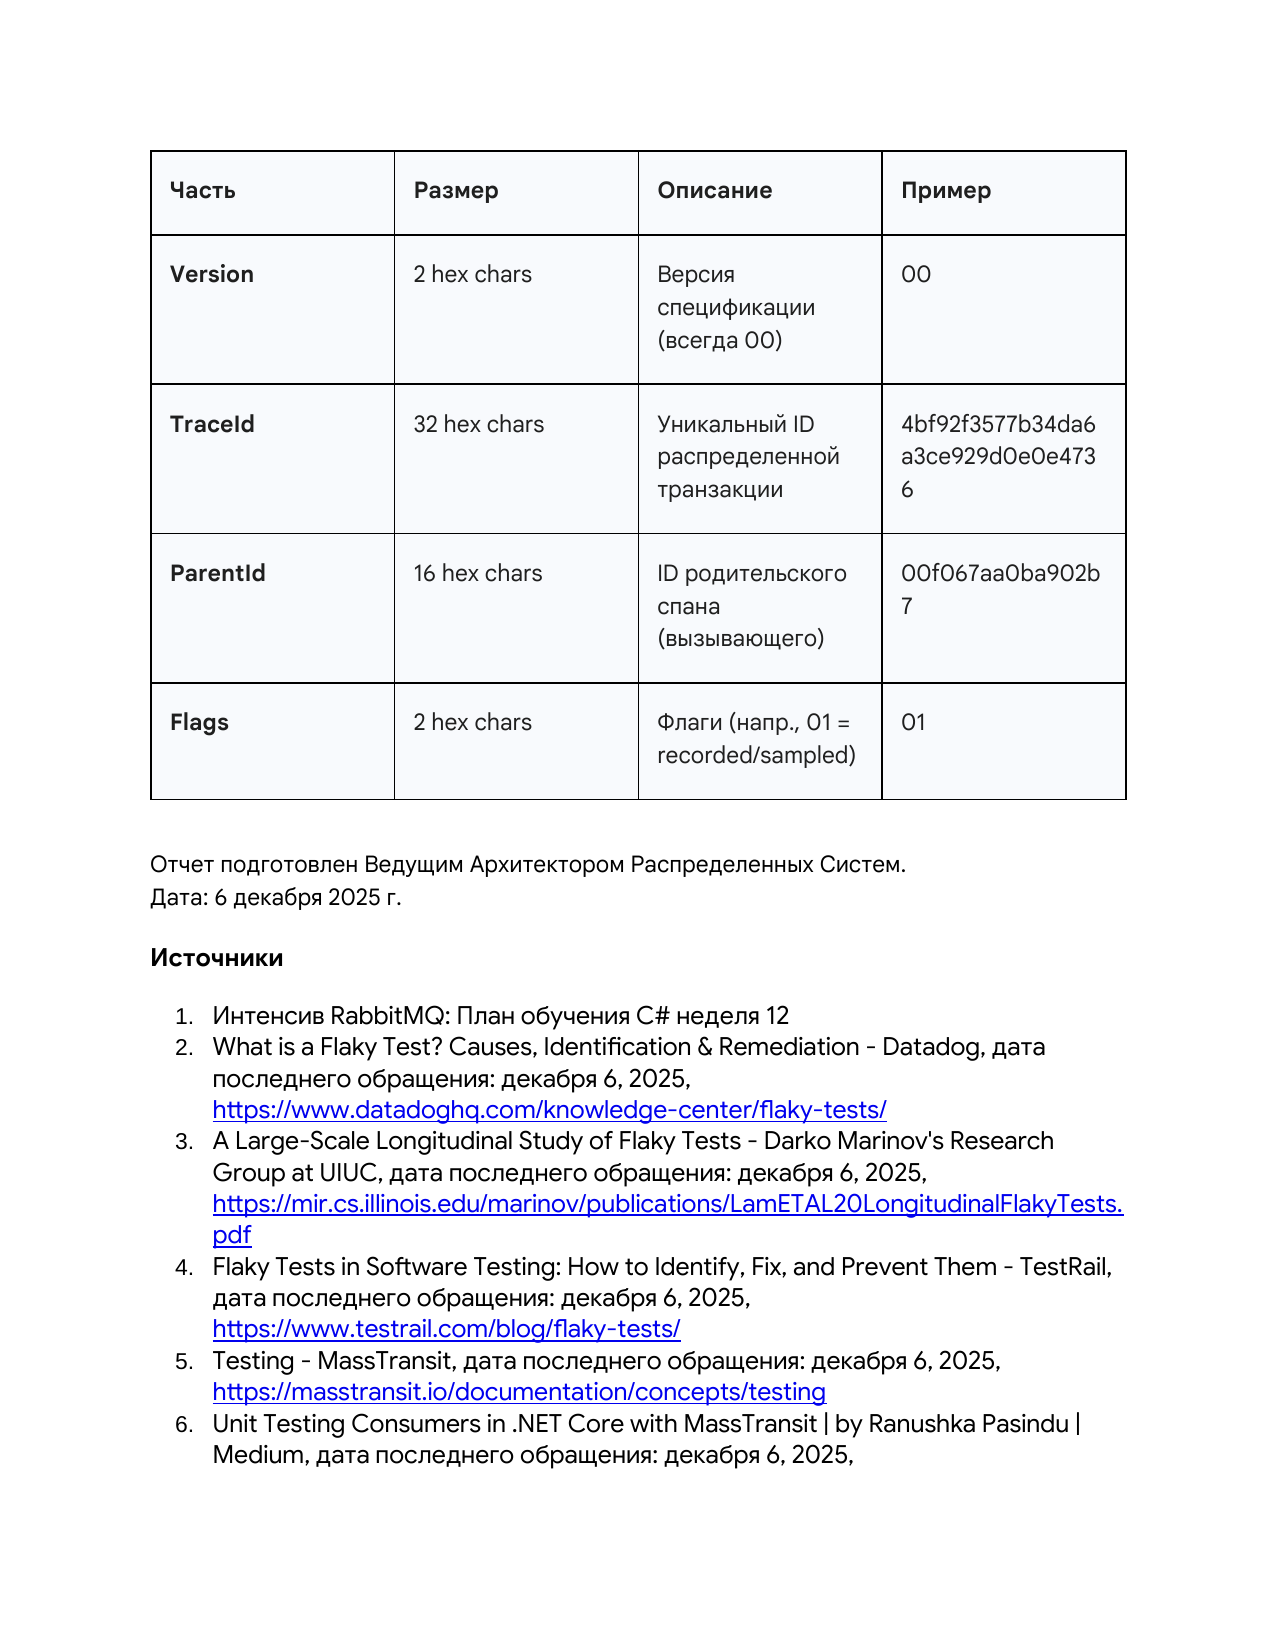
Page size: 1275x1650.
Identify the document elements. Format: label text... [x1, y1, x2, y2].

table_header Часть [152, 152, 394, 234]
list What is a Flaky Test? Causes, Identification & Remediation - Datadog, дата последнего обращения: декабря 6, 2025, https://www.datadoghq.com/knowledge-center/flaky-tests/ [175, 1032, 1125, 1126]
table_cell Flags [152, 684, 394, 799]
list A Large-Scale Longitudinal Study of Flaky Tests - Darko Marinov's Research Group at UIUC, дата последнего обращения: декабря 6, 2025, https://mir.cs.illinois.edu/marinov/publications/LamETAL20LongitudinalFlakyTests.pdf [175, 1126, 1125, 1251]
table_cell TraceId [152, 385, 394, 533]
list Flaky Tests in Software Testing: How to Identify, Fix, and Prevent Them - TestRail, дата последнего обращения: декабря 6, 2025, https://www.testrail.com/blog/flaky-tests/ [175, 1251, 1125, 1345]
table_header Размер [395, 152, 638, 234]
subtitle Источники [150, 942, 1125, 974]
text Дата: 6 декабря 2025 г. [150, 883, 1125, 912]
table_cell ID родительского спана (вызывающего) [639, 534, 881, 682]
table_cell 32 hex chars [395, 385, 638, 533]
table_cell 2 hex chars [395, 236, 638, 383]
table_cell Флаги (напр., 01 = recorded/sampled) [639, 684, 881, 799]
table_cell 00f067aa0ba902b7 [883, 534, 1125, 682]
table_cell Версия спецификации (всегда 00) [639, 236, 881, 383]
table_cell 2 hex chars [395, 684, 638, 799]
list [175, 1408, 1125, 1471]
text Отчет подготовлен Ведущим Архитектором Распределенных Систем. [150, 850, 1125, 879]
table_cell ParentId [152, 534, 394, 682]
table_header Пример [883, 152, 1125, 234]
list Testing - MassTransit, дата последнего обращения: декабря 6, 2025, https://masstransit.io/documentation/concepts/testing [175, 1345, 1125, 1408]
table_cell 16 hex chars [395, 534, 638, 682]
table_cell Version [152, 236, 394, 383]
table_header Описание [639, 152, 881, 234]
table_cell 4bf92f3577b34da6a3ce929d0e0e4736 [883, 385, 1125, 533]
table_cell Уникальный ID распределенной транзакции [639, 385, 881, 533]
table_cell 01 [883, 684, 1125, 799]
list Интенсив RabbitMQ: План обучения C# неделя 12 [175, 1000, 1125, 1032]
table_cell 00 [883, 236, 1125, 383]
